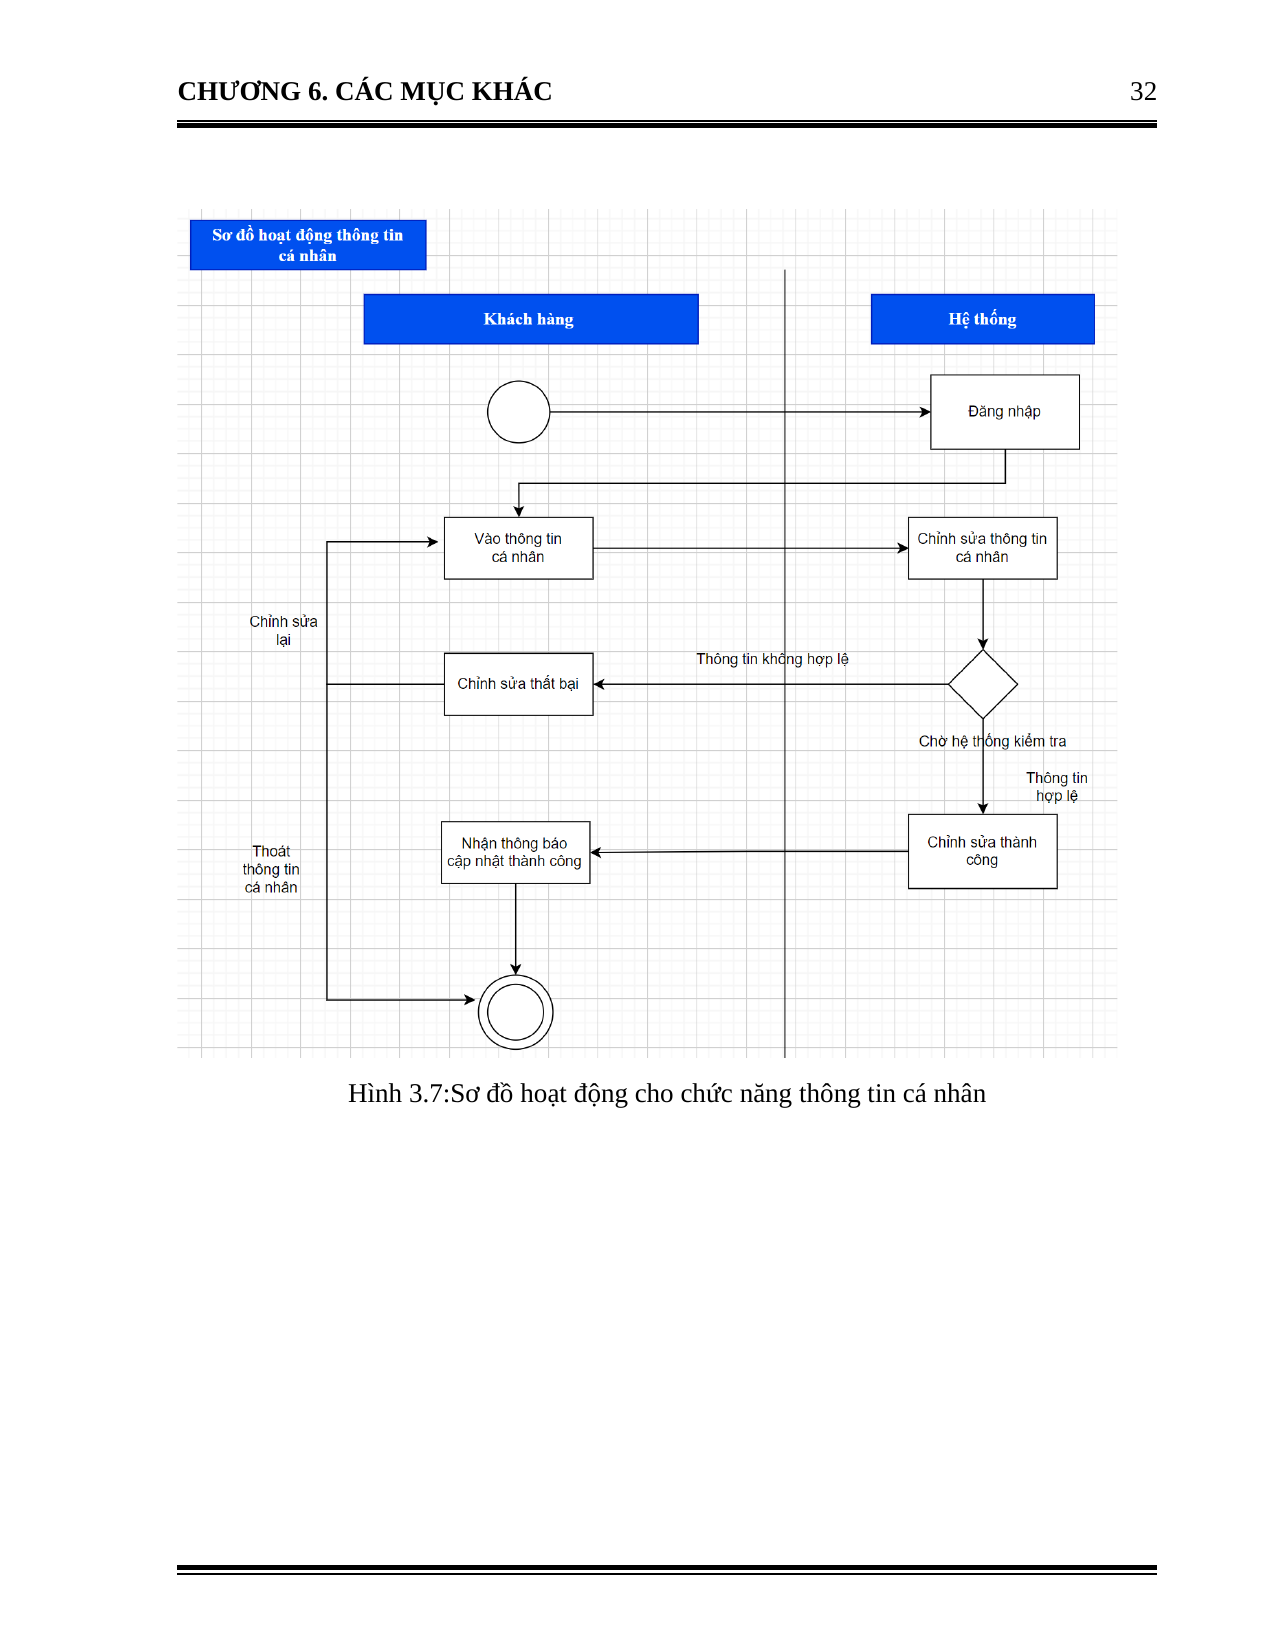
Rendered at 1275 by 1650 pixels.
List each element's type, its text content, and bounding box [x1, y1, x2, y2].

picture [177, 209, 1118, 1058]
